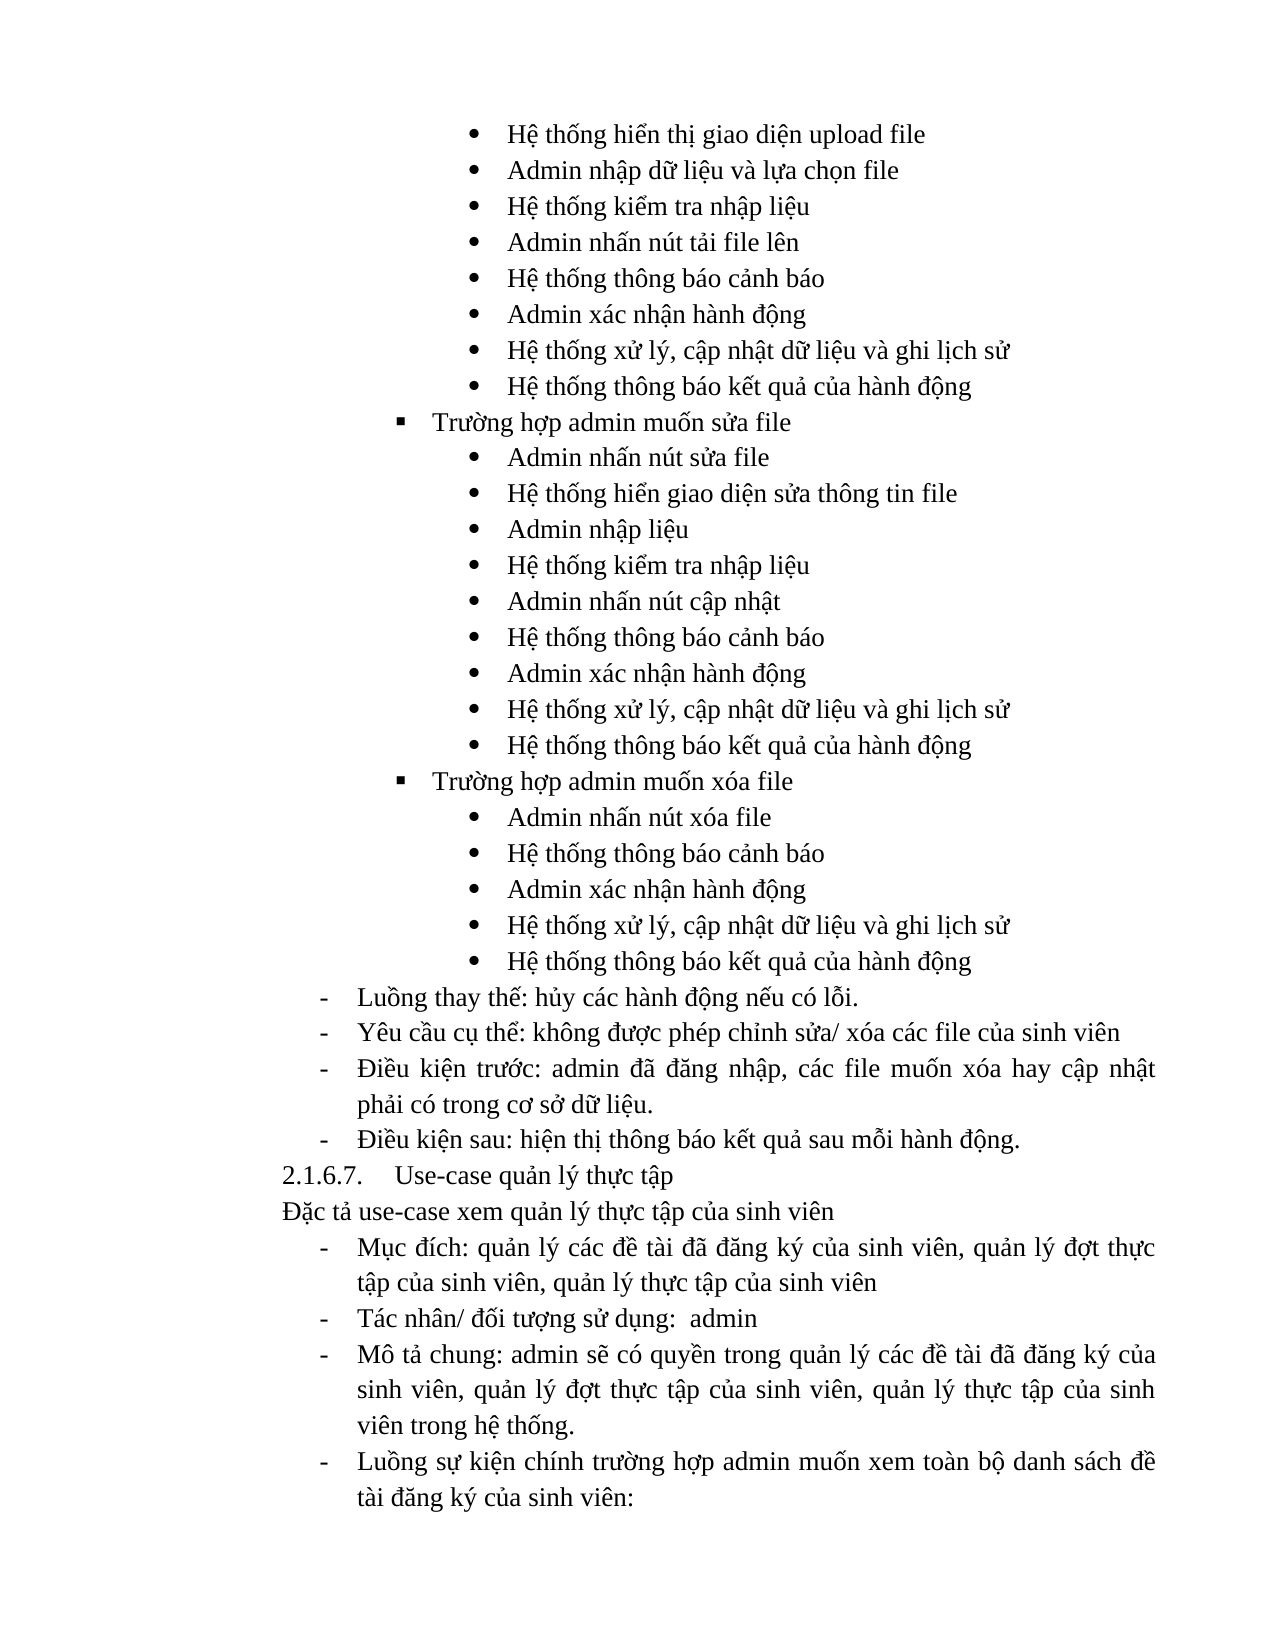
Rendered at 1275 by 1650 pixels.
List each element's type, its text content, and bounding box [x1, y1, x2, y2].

list Hệ thống thông báo cảnh báo [469, 621, 1157, 652]
list Luồng thay thế: hủy các hành động nếu có lỗi. [319, 981, 1157, 1012]
list Hệ thống hiển thị giao diện upload file [469, 118, 1157, 149]
list Admin nhấn nút sửa file [469, 442, 1157, 473]
list Điều kiện sau: hiện thị thông báo kết quả sau mỗi hành động. [319, 1123, 1157, 1155]
list Hệ thống kiểm tra nhập liệu [469, 549, 1157, 581]
list Luồng sự kiện chính trường hợp admin muốn xem toàn bộ danh sách đề tài đăng ký của sinh viên: [319, 1445, 1157, 1512]
list Hệ thống kiểm tra nhập liệu [469, 190, 1157, 221]
list Hệ thống thông báo cảnh báo [469, 837, 1157, 868]
list Yêu cầu cụ thể: không được phép chỉnh sửa/ xóa các file của sinh viên [319, 1016, 1157, 1047]
list Hệ thống thông báo cảnh báo [469, 262, 1157, 293]
text Đặc tả use-case xem quản lý thực tập của sinh viên [282, 1195, 1157, 1226]
list Hệ thống xử lý, cập nhật dữ liệu và ghi lịch sử [469, 693, 1157, 724]
list Trường hợp admin muốn xóa file [394, 765, 1157, 796]
list Admin xác nhận hành động [469, 873, 1157, 904]
list Điều kiện trước: admin đã đăng nhập, các file muốn xóa hay cập nhật phải có trong cơ sở dữ liệu. [319, 1052, 1157, 1119]
list Tác nhân/ đối tượng sử dụng: admin [319, 1302, 1157, 1333]
list Hệ thống thông báo kết quả của hành động [469, 729, 1157, 760]
list Hệ thống xử lý, cập nhật dữ liệu và ghi lịch sử [469, 334, 1157, 365]
list Admin nhấn nút tải file lên [469, 226, 1157, 257]
list Trường hợp admin muốn sửa file [394, 406, 1157, 437]
list Hệ thống xử lý, cập nhật dữ liệu và ghi lịch sử [469, 909, 1157, 940]
list Mô tả chung: admin sẽ có quyền trong quản lý các đề tài đã đăng ký của sinh viên, quản lý đợt thực tập của sinh viên, quản lý thực tập của sinh viên trong hệ thống. [319, 1338, 1157, 1441]
list Admin nhấn nút cập nhật [469, 585, 1157, 617]
list Hệ thống hiển giao diện sửa thông tin file [469, 477, 1157, 509]
list Admin nhập dữ liệu và lựa chọn file [469, 154, 1157, 185]
list Mục đích: quản lý các đề tài đã đăng ký của sinh viên, quản lý đợt thực tập của sinh viên, quản lý thực tập của sinh viên [319, 1231, 1157, 1298]
list Hệ thống thông báo kết quả của hành động [469, 945, 1157, 976]
list Hệ thống thông báo kết quả của hành động [469, 370, 1157, 401]
list Admin xác nhận hành động [469, 298, 1157, 329]
list Admin nhập liệu [469, 513, 1157, 545]
list Use-case quản lý thực tập [282, 1159, 1157, 1190]
list Admin nhấn nút xóa file [469, 801, 1157, 832]
list Admin xác nhận hành động [469, 657, 1157, 688]
